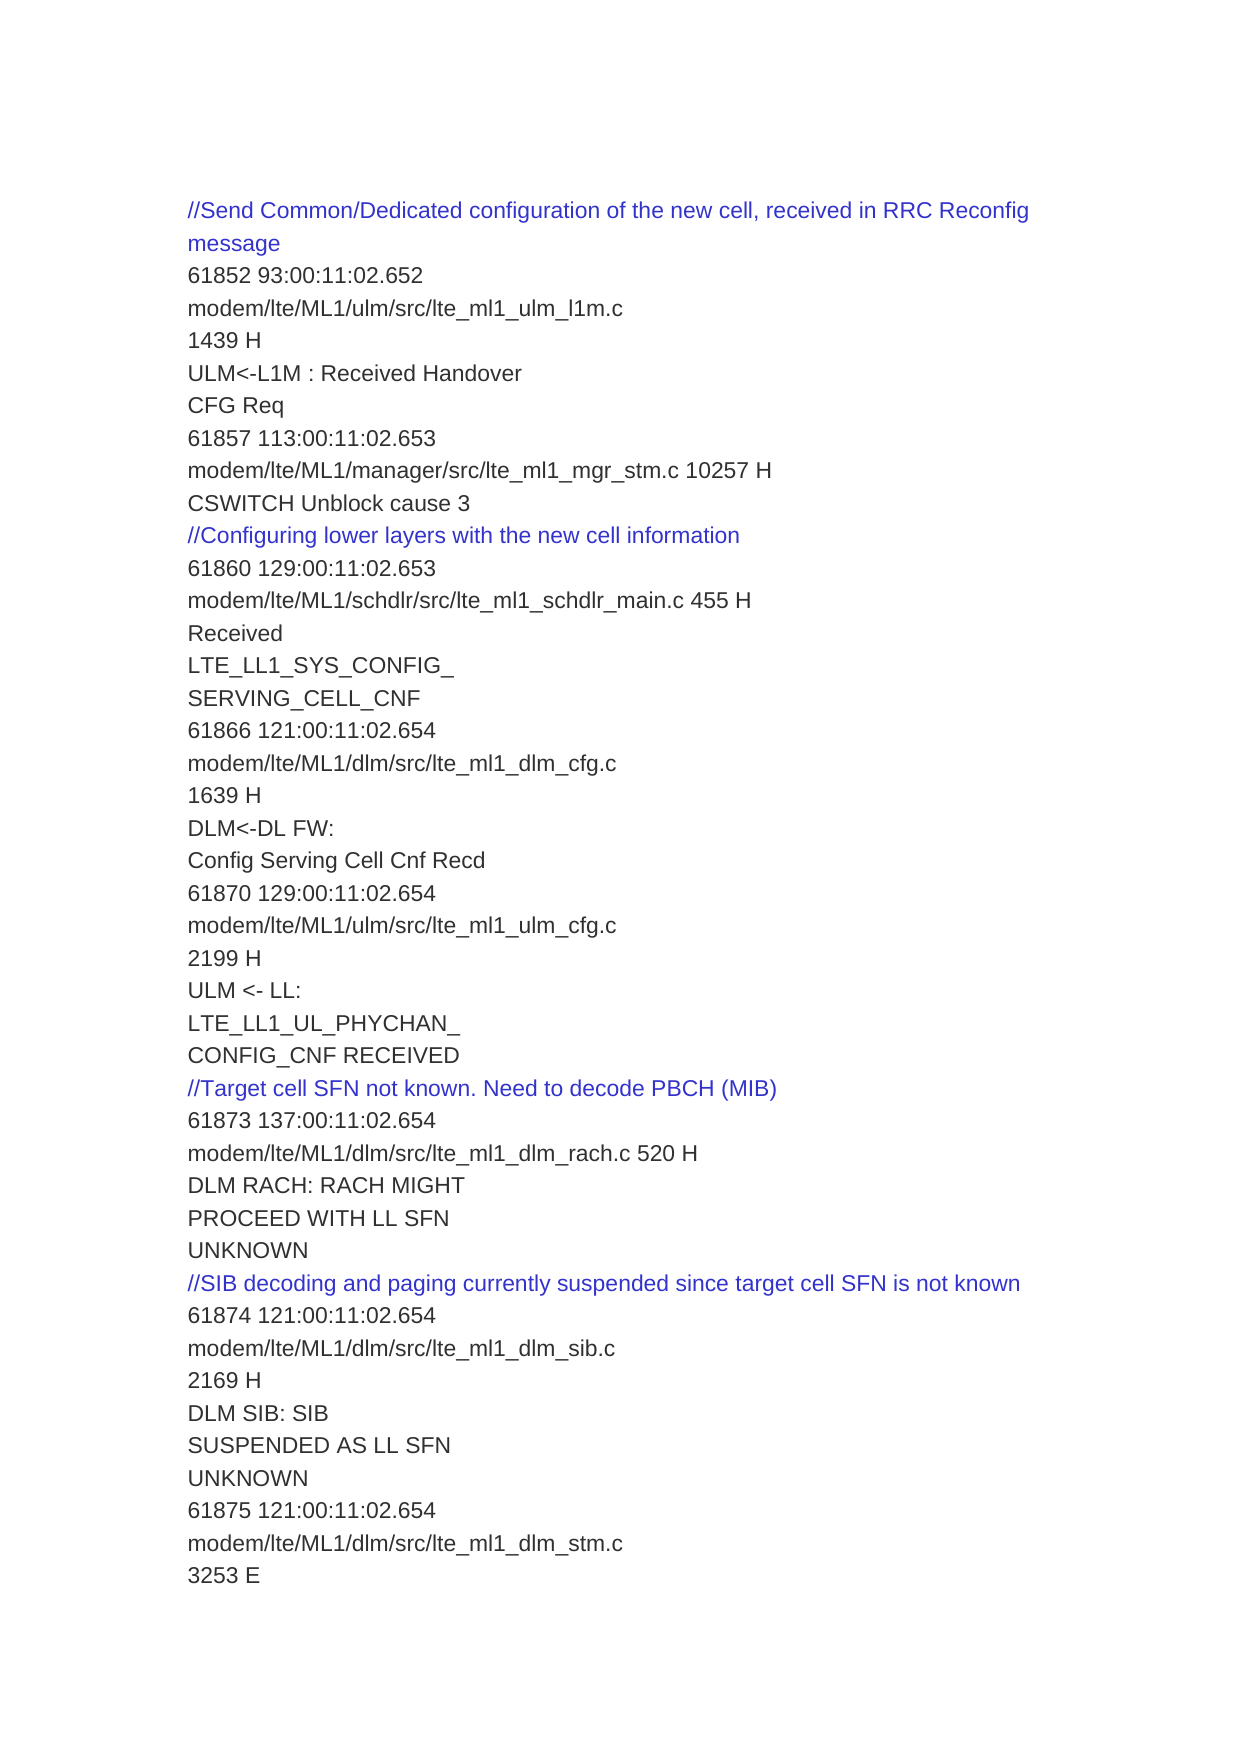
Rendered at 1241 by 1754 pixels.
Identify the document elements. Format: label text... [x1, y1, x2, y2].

text 61874 121:00:11:02.654 [187, 1299, 1053, 1332]
text modem/lte/ML1/dlm/src/lte_ml1_dlm_cfg.c [187, 747, 1053, 779]
text //SIB decoding and paging currently suspended since target cell SFN is not known [187, 1267, 1053, 1299]
text SUSPENDED AS LL SFN [187, 1429, 1053, 1462]
text 61860 129:00:11:02.653 [187, 552, 1053, 584]
text 61857 113:00:11:02.653 [187, 422, 1053, 454]
text Received [187, 617, 1053, 649]
text //Configuring lower layers with the new cell information [187, 519, 1053, 552]
text 61852 93:00:11:02.652 [187, 259, 1053, 292]
text PROCEED WITH LL SFN [187, 1202, 1053, 1234]
text 2199 H [187, 942, 1053, 974]
text 1639 H [187, 779, 1053, 812]
text CONFIG_CNF RECEIVED [187, 1039, 1053, 1072]
text CFG Req [187, 389, 1053, 422]
text 1439 H [187, 324, 1053, 357]
text modem/lte/ML1/manager/src/lte_ml1_mgr_stm.c 10257 H [187, 454, 1053, 487]
text modem/lte/ML1/schdlr/src/lte_ml1_schdlr_main.c 455 H [187, 584, 1053, 617]
text DLM SIB: SIB [187, 1397, 1053, 1429]
text modem/lte/ML1/dlm/src/lte_ml1_dlm_stm.c [187, 1527, 1053, 1559]
text LTE_LL1_UL_PHYCHAN_ [187, 1007, 1053, 1039]
text 61866 121:00:11:02.654 [187, 714, 1053, 747]
text 2169 H [187, 1364, 1053, 1397]
text 61873 137:00:11:02.654 [187, 1104, 1053, 1137]
text CSWITCH Unblock cause 3 [187, 487, 1053, 519]
text 61870 129:00:11:02.654 [187, 877, 1053, 909]
text LTE_LL1_SYS_CONFIG_ [187, 649, 1053, 682]
text UNKNOWN [187, 1462, 1053, 1494]
text //Target cell SFN not known. Need to decode PBCH (MIB) [187, 1072, 1053, 1104]
text modem/lte/ML1/dlm/src/lte_ml1_dlm_sib.c [187, 1332, 1053, 1364]
text ULM <- LL: [187, 974, 1053, 1007]
text modem/lte/ML1/ulm/src/lte_ml1_ulm_cfg.c [187, 909, 1053, 942]
text modem/lte/ML1/dlm/src/lte_ml1_dlm_rach.c 520 H [187, 1137, 1053, 1169]
text 3253 E [187, 1559, 1053, 1592]
text DLM<-DL FW: [187, 812, 1053, 844]
text DLM RACH: RACH MIGHT [187, 1169, 1053, 1202]
text 61875 121:00:11:02.654 [187, 1494, 1053, 1527]
text //Send Common/Dedicated configuration of the new cell, received in RRC Reconfig message [187, 194, 1053, 259]
text Config Serving Cell Cnf Recd [187, 844, 1053, 877]
text modem/lte/ML1/ulm/src/lte_ml1_ulm_l1m.c [187, 292, 1053, 324]
text ULM<-L1M : Received Handover [187, 357, 1053, 389]
text UNKNOWN [187, 1234, 1053, 1267]
text SERVING_CELL_CNF [187, 682, 1053, 714]
